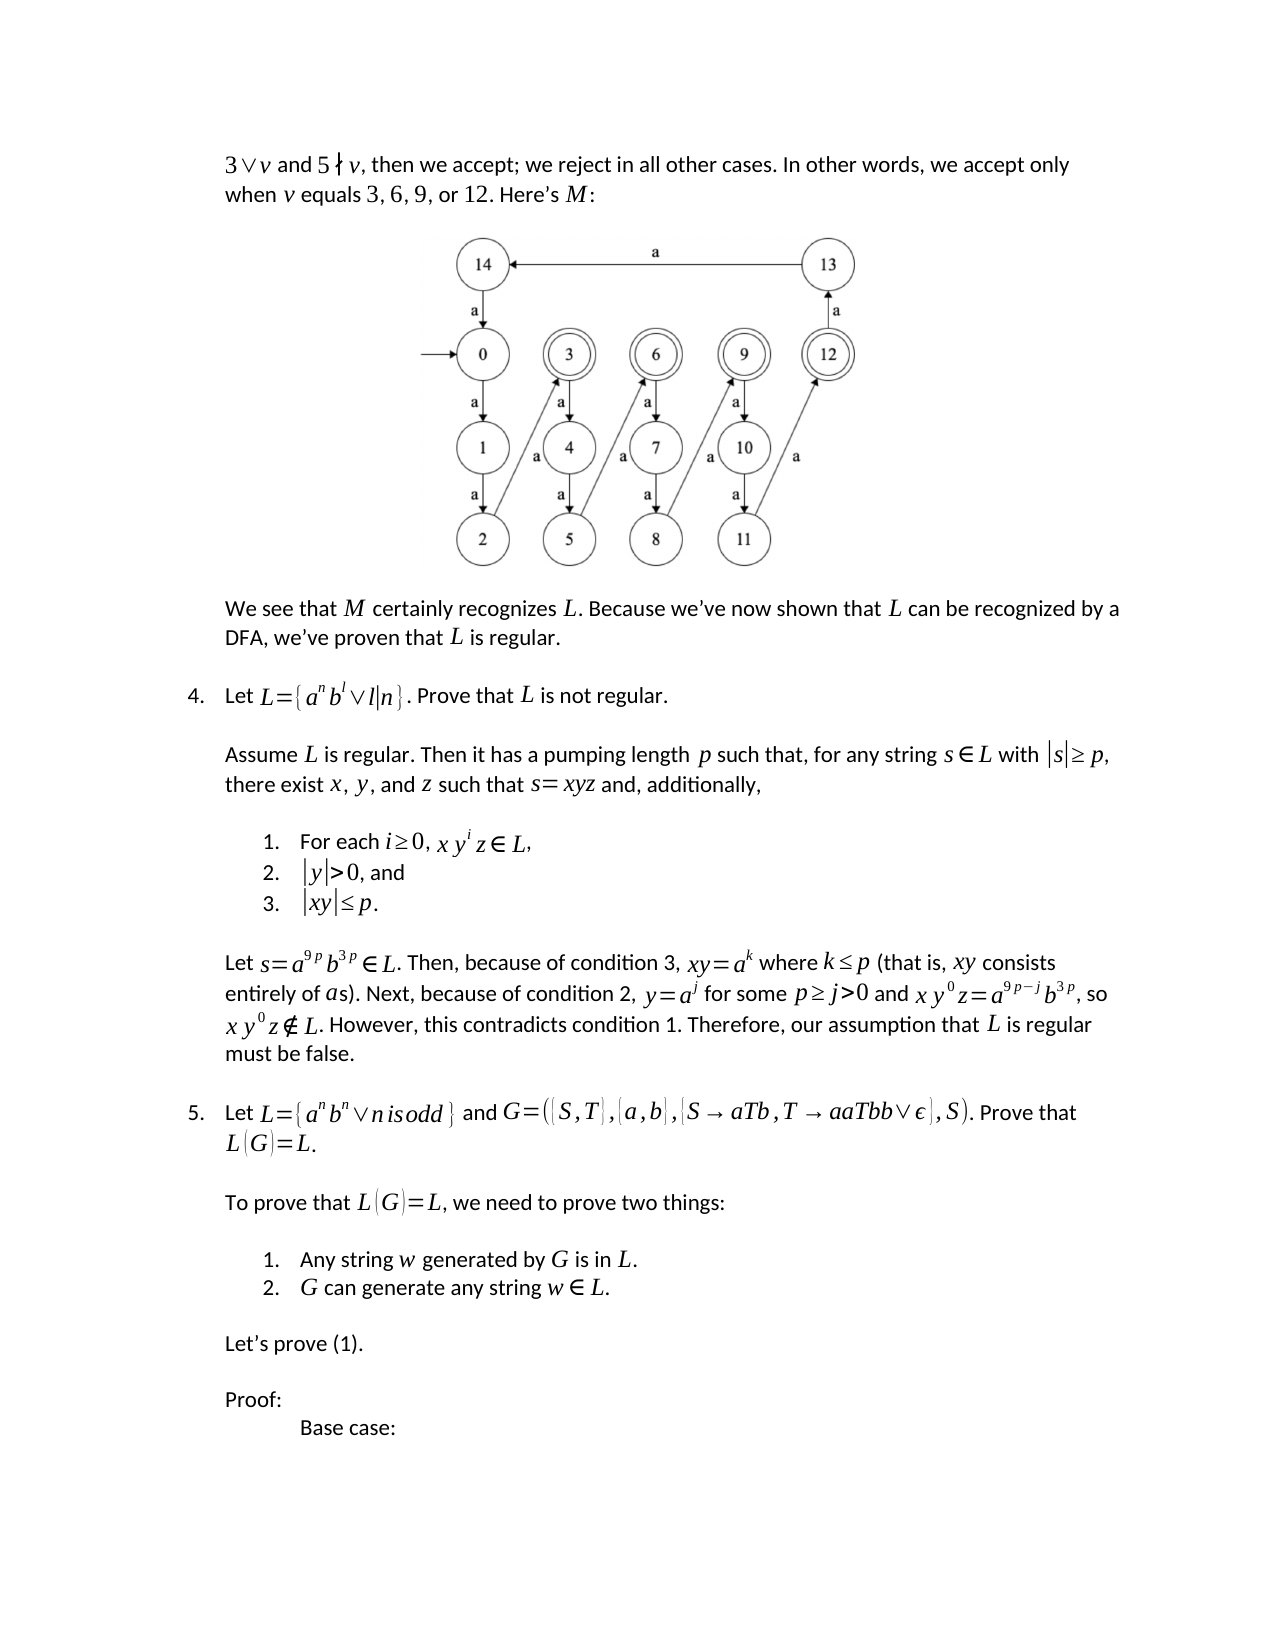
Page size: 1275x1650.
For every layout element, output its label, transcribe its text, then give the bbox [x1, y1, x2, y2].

text Let’s prove (1). [225, 1329, 1125, 1357]
list For each , , [262, 826, 1125, 857]
list Let . Prove that is not regular. [187, 679, 1125, 711]
list , and [262, 857, 1125, 887]
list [225, 150, 1125, 208]
text Proof: [225, 1386, 1125, 1413]
list Let and . Prove that . [187, 1096, 1125, 1159]
list To prove that , we need to prove two things: [225, 1187, 1125, 1217]
list Assume is regular. Then it has a pumping length such that, for any string with , there exist , , and such that and, additionally, [225, 739, 1125, 798]
list . [262, 887, 1125, 918]
list can generate any string . [262, 1273, 1125, 1301]
list We see that certainly recognizes . Because we’ve now shown that can be recognized by a DFA, we’ve proven that is regular. [225, 594, 1125, 651]
text Base case: [300, 1413, 1125, 1442]
picture [419, 236, 856, 567]
list Any string generated by is in . [262, 1245, 1125, 1273]
text Let . Then, because of condition 3, where (that is, consists entirely of s). Next, because of condition 2, for some and , so . However, this contradicts condition 1. Therefore, our assumption that is regular must be false. [225, 946, 1125, 1067]
